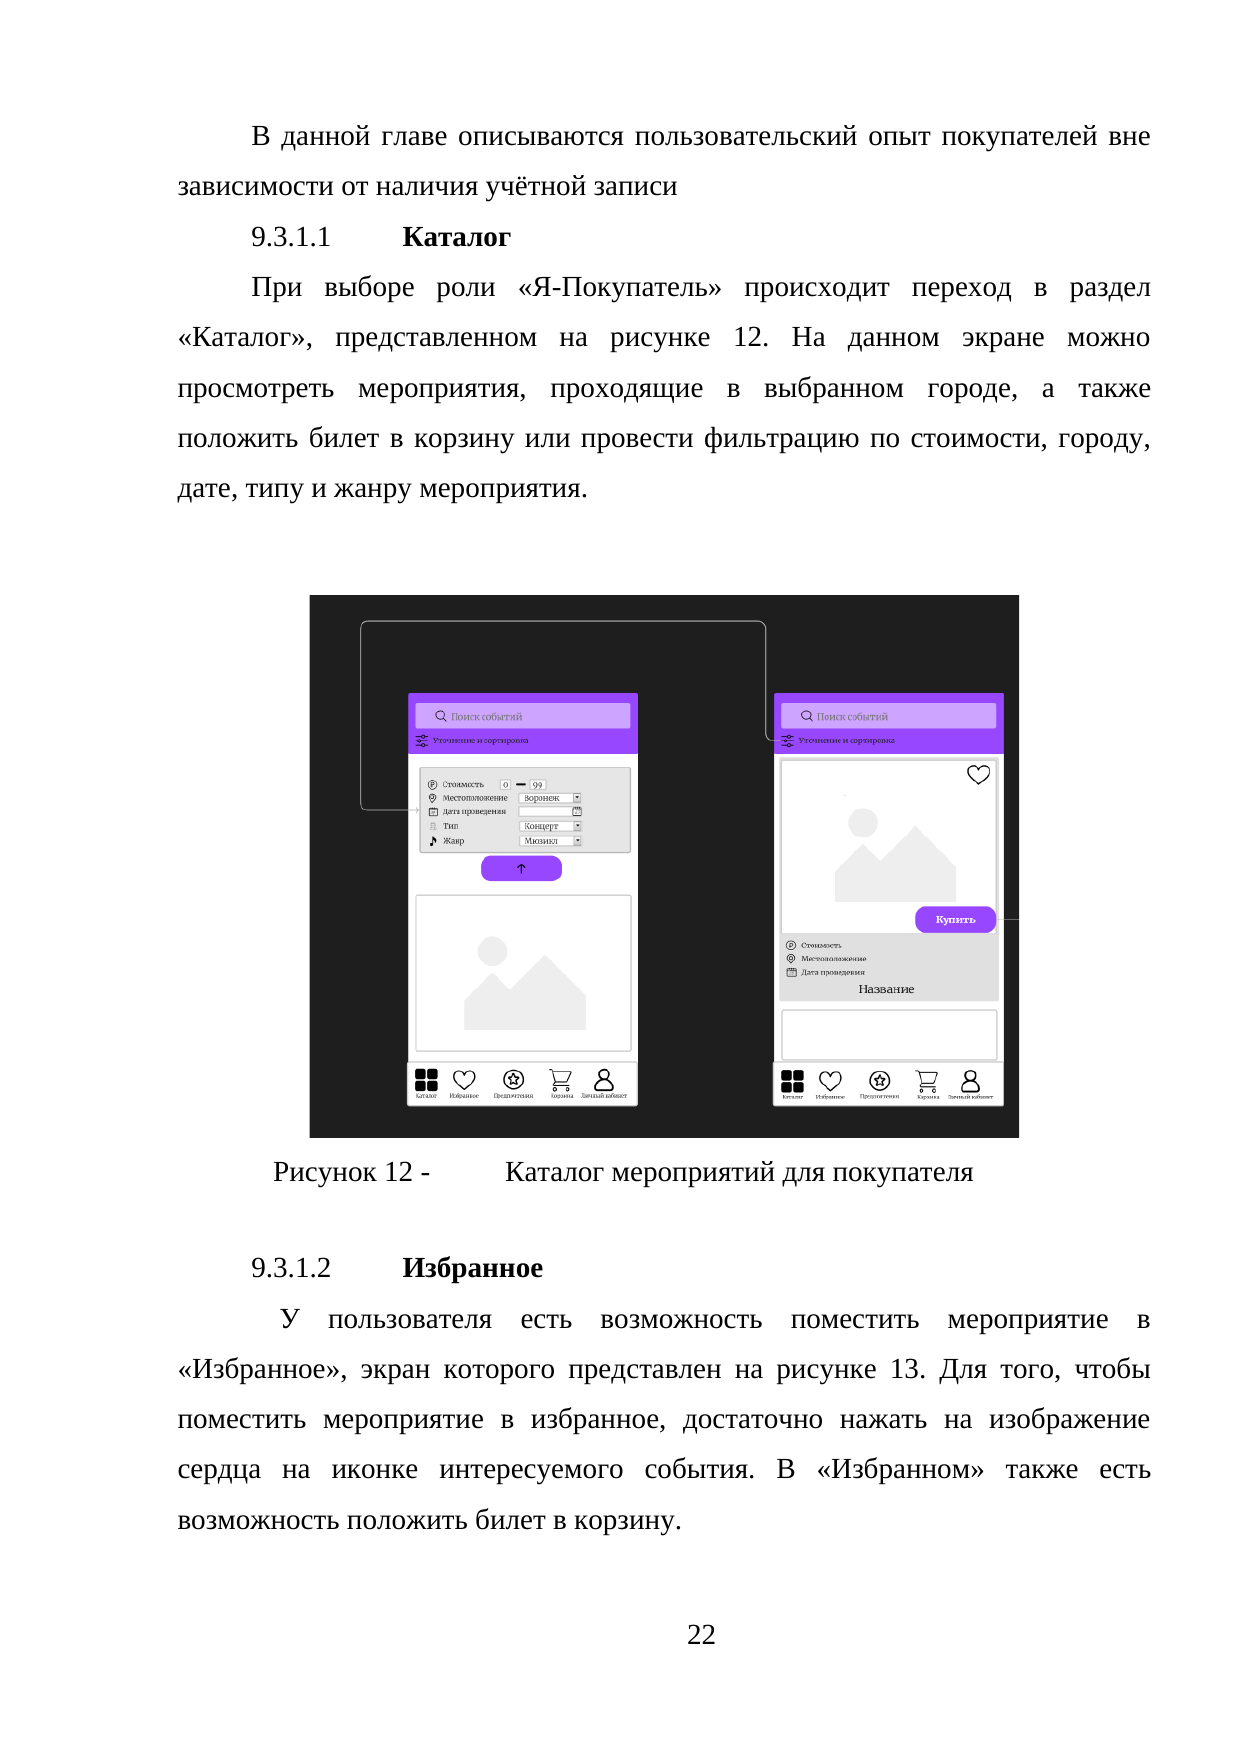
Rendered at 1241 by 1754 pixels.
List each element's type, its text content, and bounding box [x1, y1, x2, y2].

subtitle Избранное [177, 1250, 1152, 1284]
list Каталог мероприятий для покупателя [177, 1154, 1152, 1188]
text У пользователя есть возможность поместить мероприятие в «Избранное», экран которого представлен на рисунке 13. Для того, чтобы поместить мероприятие в избранное, достаточно нажать на изображение сердца на иконке интересуемого события. В «Избранном» также есть возможность положить билет в корзину. [177, 1301, 1152, 1536]
text При выборе роли «Я-Покупатель» происходит переход в раздел «Каталог», представленном на рисунке 12. На данном экране можно просмотреть мероприятия, проходящие в выбранном городе, а также положить билет в корзину или провести фильтрацию по стоимости, городу, дате, типу и жанру мероприятия. [177, 269, 1152, 504]
subtitle Каталог [177, 219, 1152, 252]
picture [309, 595, 1020, 1138]
text В данной главе описываются пользовательский опыт покупателей вне зависимости от наличия учётной записи [177, 118, 1152, 202]
